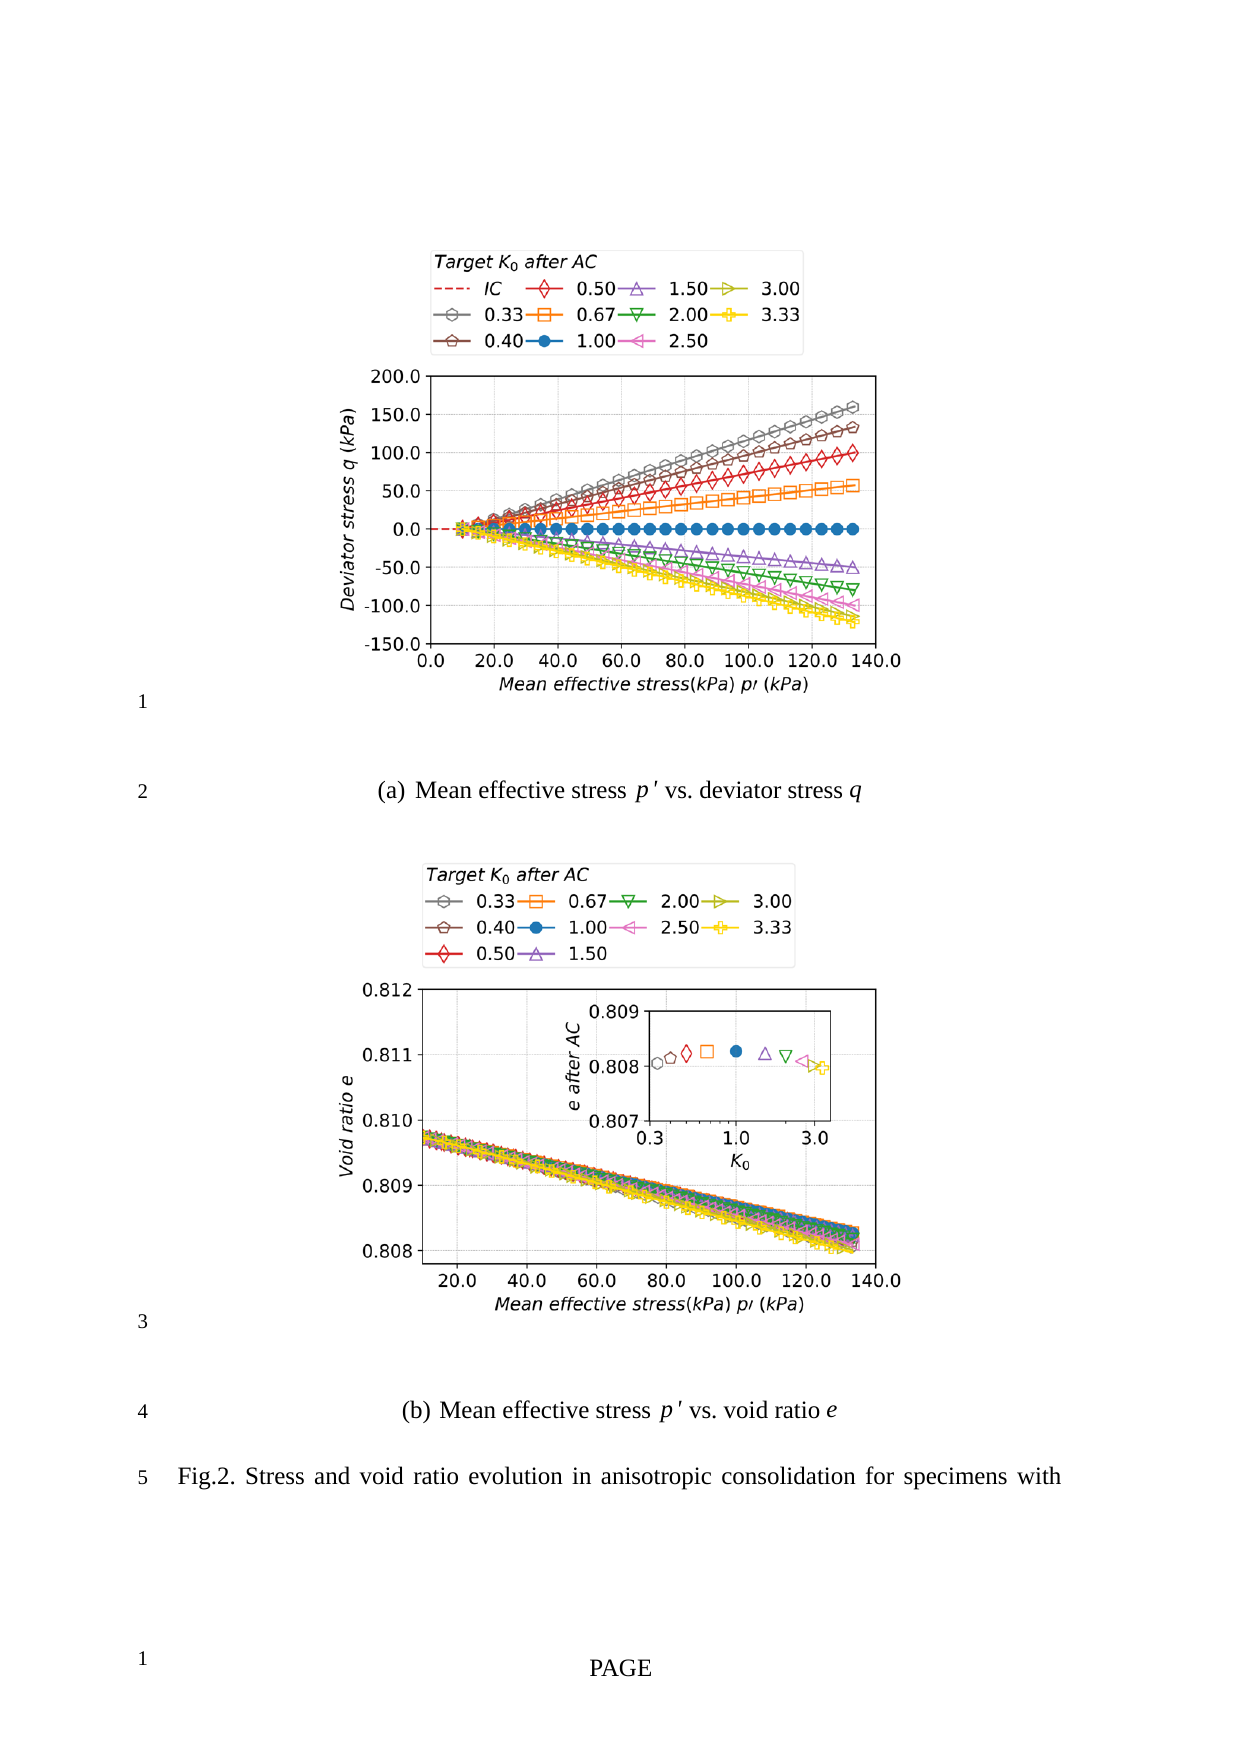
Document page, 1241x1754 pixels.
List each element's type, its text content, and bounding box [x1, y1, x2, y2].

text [177, 1457, 1063, 1494]
picture [325, 836, 916, 1329]
list Mean effective stress vs. void ratio [177, 1391, 1063, 1428]
list Mean effective stress vs. deviator stress [177, 771, 1063, 808]
picture [325, 216, 916, 709]
